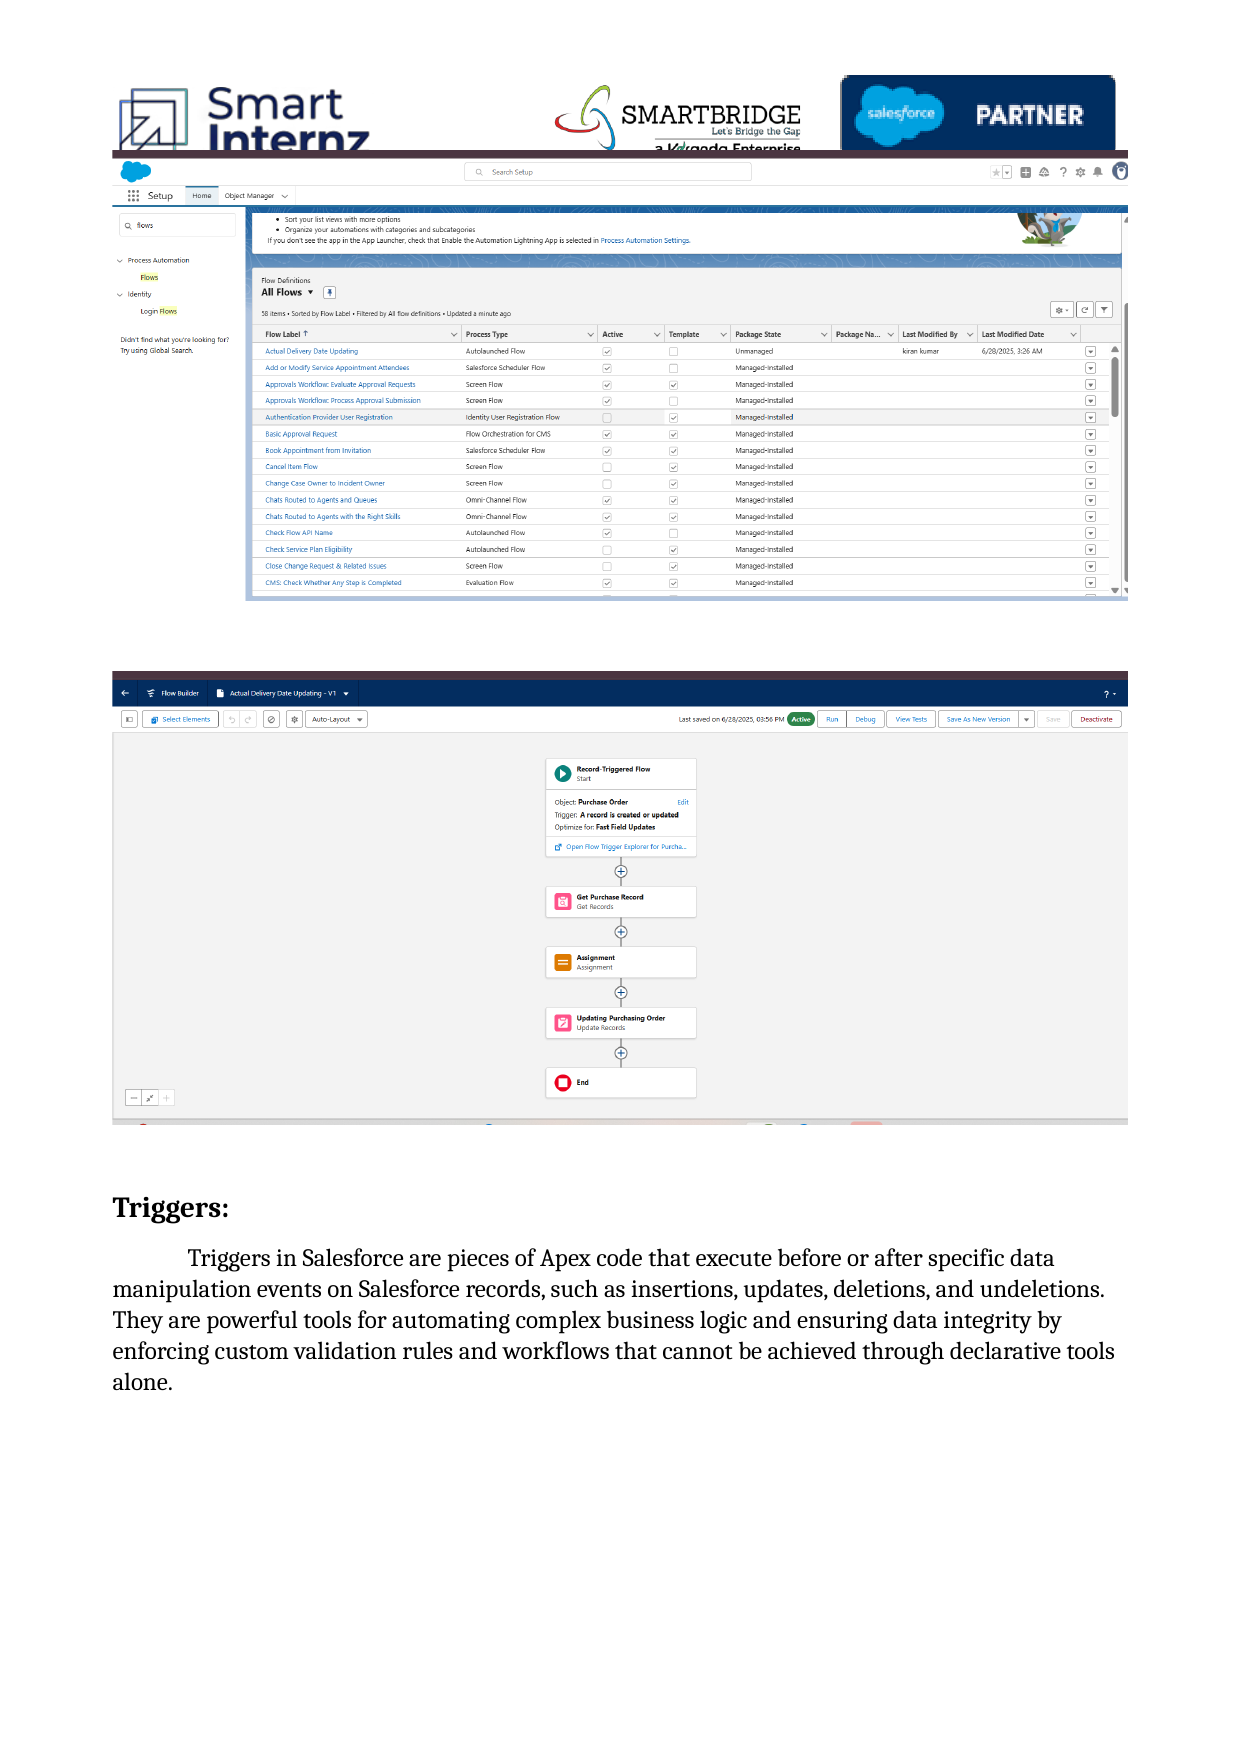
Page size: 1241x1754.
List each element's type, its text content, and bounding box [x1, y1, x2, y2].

text Triggers in Salesforce are pieces of Apex code that execute before or after specific data manipulation events on Salesforce records, such as insertions, updates, deletions, and undeletions. They are powerful tools for automating complex business logic and ensuring data integrity by enforcing custom validation rules and workflows that cannot be achieved through declarative tools alone. [112, 1244, 1128, 1397]
text Triggers: [112, 1191, 1128, 1224]
picture [112, 671, 1128, 1125]
picture [112, 75, 1128, 601]
